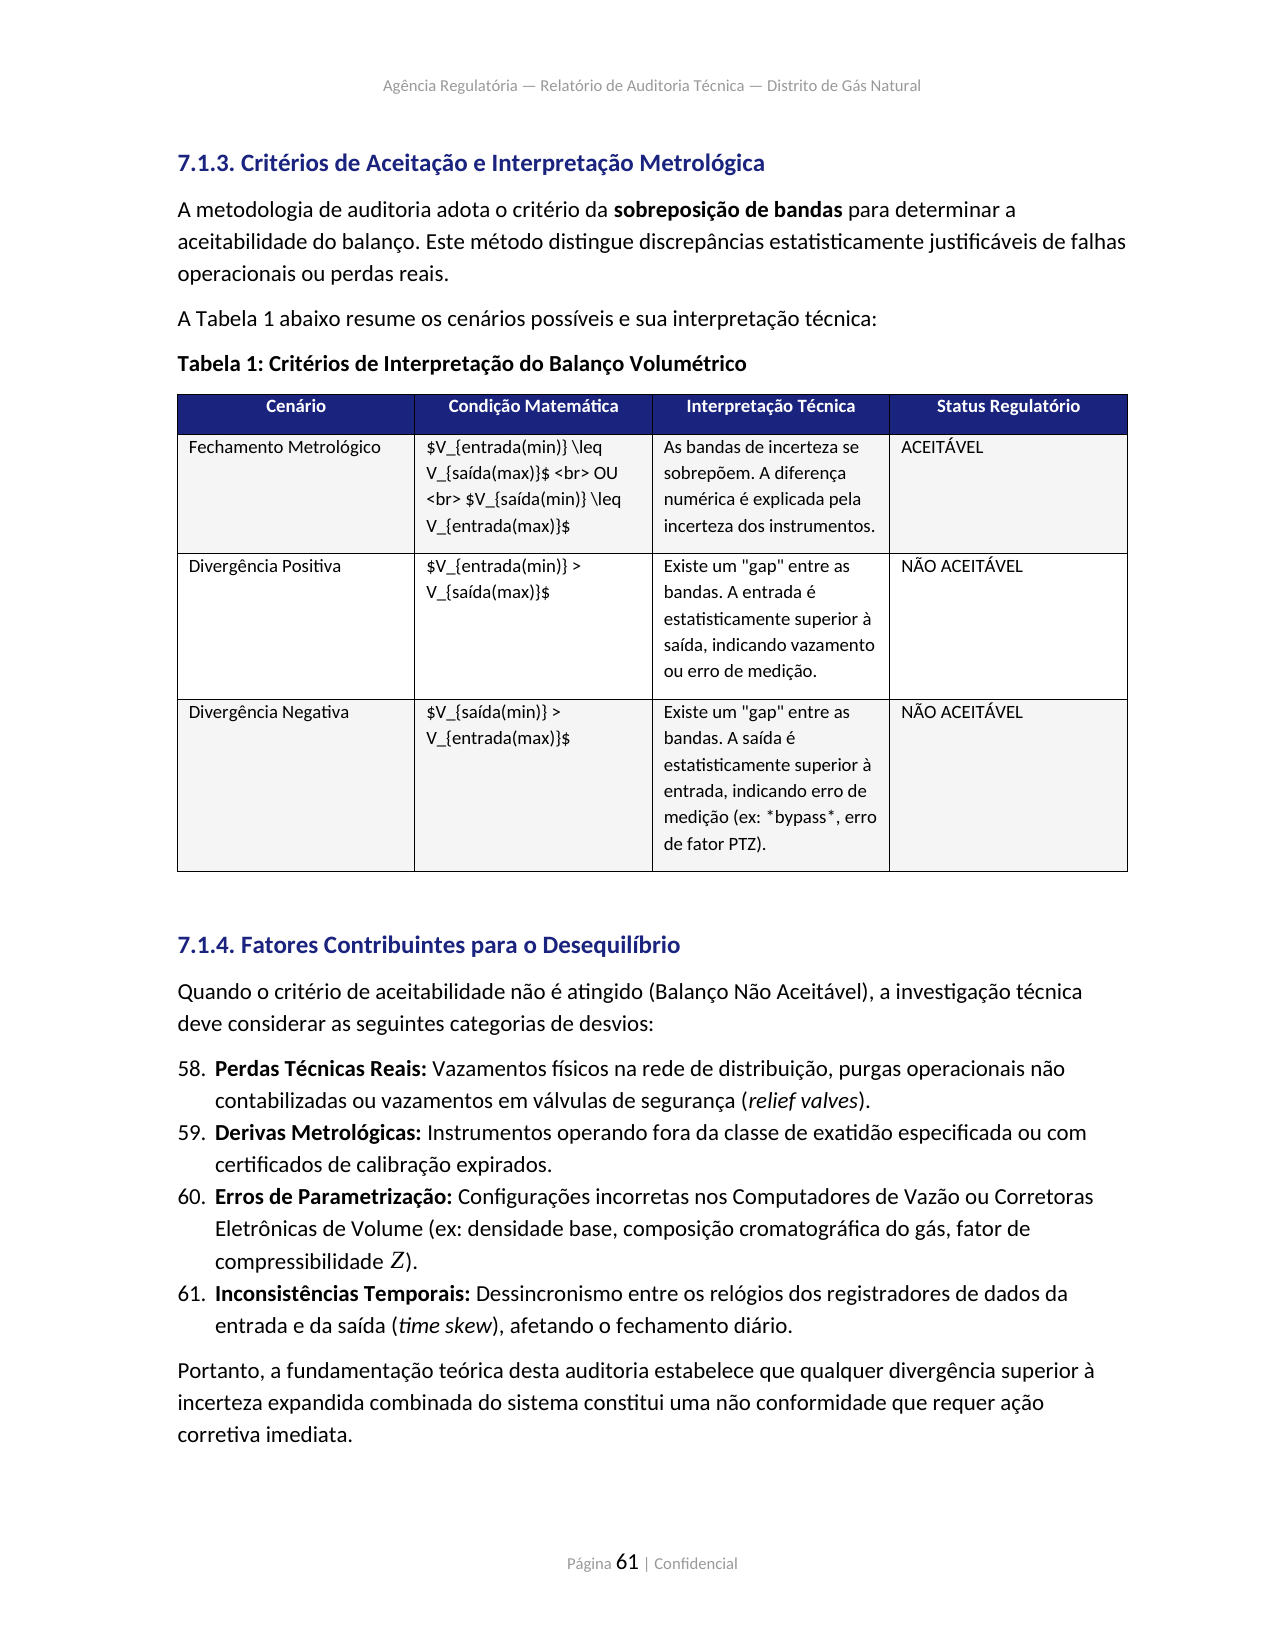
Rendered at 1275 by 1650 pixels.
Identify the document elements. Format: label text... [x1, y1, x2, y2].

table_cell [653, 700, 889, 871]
subtitle 7.1.3. Critérios de Aceitação e Interpretação Metrológica [177, 148, 1127, 178]
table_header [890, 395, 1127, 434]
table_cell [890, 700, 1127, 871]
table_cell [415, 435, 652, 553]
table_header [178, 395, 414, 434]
list Perdas Técnicas Reais: Vazamentos físicos na rede de distribuição, purgas operacionais não contabilizadas ou vazamentos em válvulas de segurança (relief valves). [177, 1054, 1127, 1114]
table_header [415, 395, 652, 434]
text A metodologia de auditoria adota o critério da sobreposição de bandas para determinar a aceitabilidade do balanço. Este método distingue discrepâncias estatisticamente justificáveis de falhas operacionais ou perdas reais. [177, 195, 1127, 287]
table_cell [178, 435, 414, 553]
subtitle 7.1.4. Fatores Contribuintes para o Desequilíbrio [177, 929, 1127, 960]
text A Tabela 1 abaixo resume os cenários possíveis e sua interpretação técnica: [177, 304, 1127, 332]
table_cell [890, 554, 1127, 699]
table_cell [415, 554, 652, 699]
list Erros de Parametrização: Configurações incorretas nos Computadores de Vazão ou Corretoras Eletrônicas de Volume (ex: densidade base, composição cromatográfica do gás, fator de compressibilidade ). [177, 1182, 1127, 1275]
list Inconsistências Temporais: Dessincronismo entre os relógios dos registradores de dados da entrada e da saída (time skew), afetando o fechamento diário. [177, 1279, 1127, 1339]
text Quando o critério de aceitabilidade não é atingido (Balanço Não Aceitável), a investigação técnica deve considerar as seguintes categorias de desvios: [177, 977, 1127, 1037]
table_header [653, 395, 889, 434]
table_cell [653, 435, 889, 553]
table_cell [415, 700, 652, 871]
text Portanto, a fundamentação teórica desta auditoria estabelece que qualquer divergência superior à incerteza expandida combinada do sistema constitui uma não conformidade que requer ação corretiva imediata. [177, 1356, 1127, 1448]
text Tabela 1: Critérios de Interpretação do Balanço Volumétrico [177, 349, 1127, 377]
list Derivas Metrológicas: Instrumentos operando fora da classe de exatidão especificada ou com certificados de calibração expirados. [177, 1118, 1127, 1178]
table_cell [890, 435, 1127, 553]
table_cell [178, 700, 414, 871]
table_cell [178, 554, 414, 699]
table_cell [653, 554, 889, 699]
